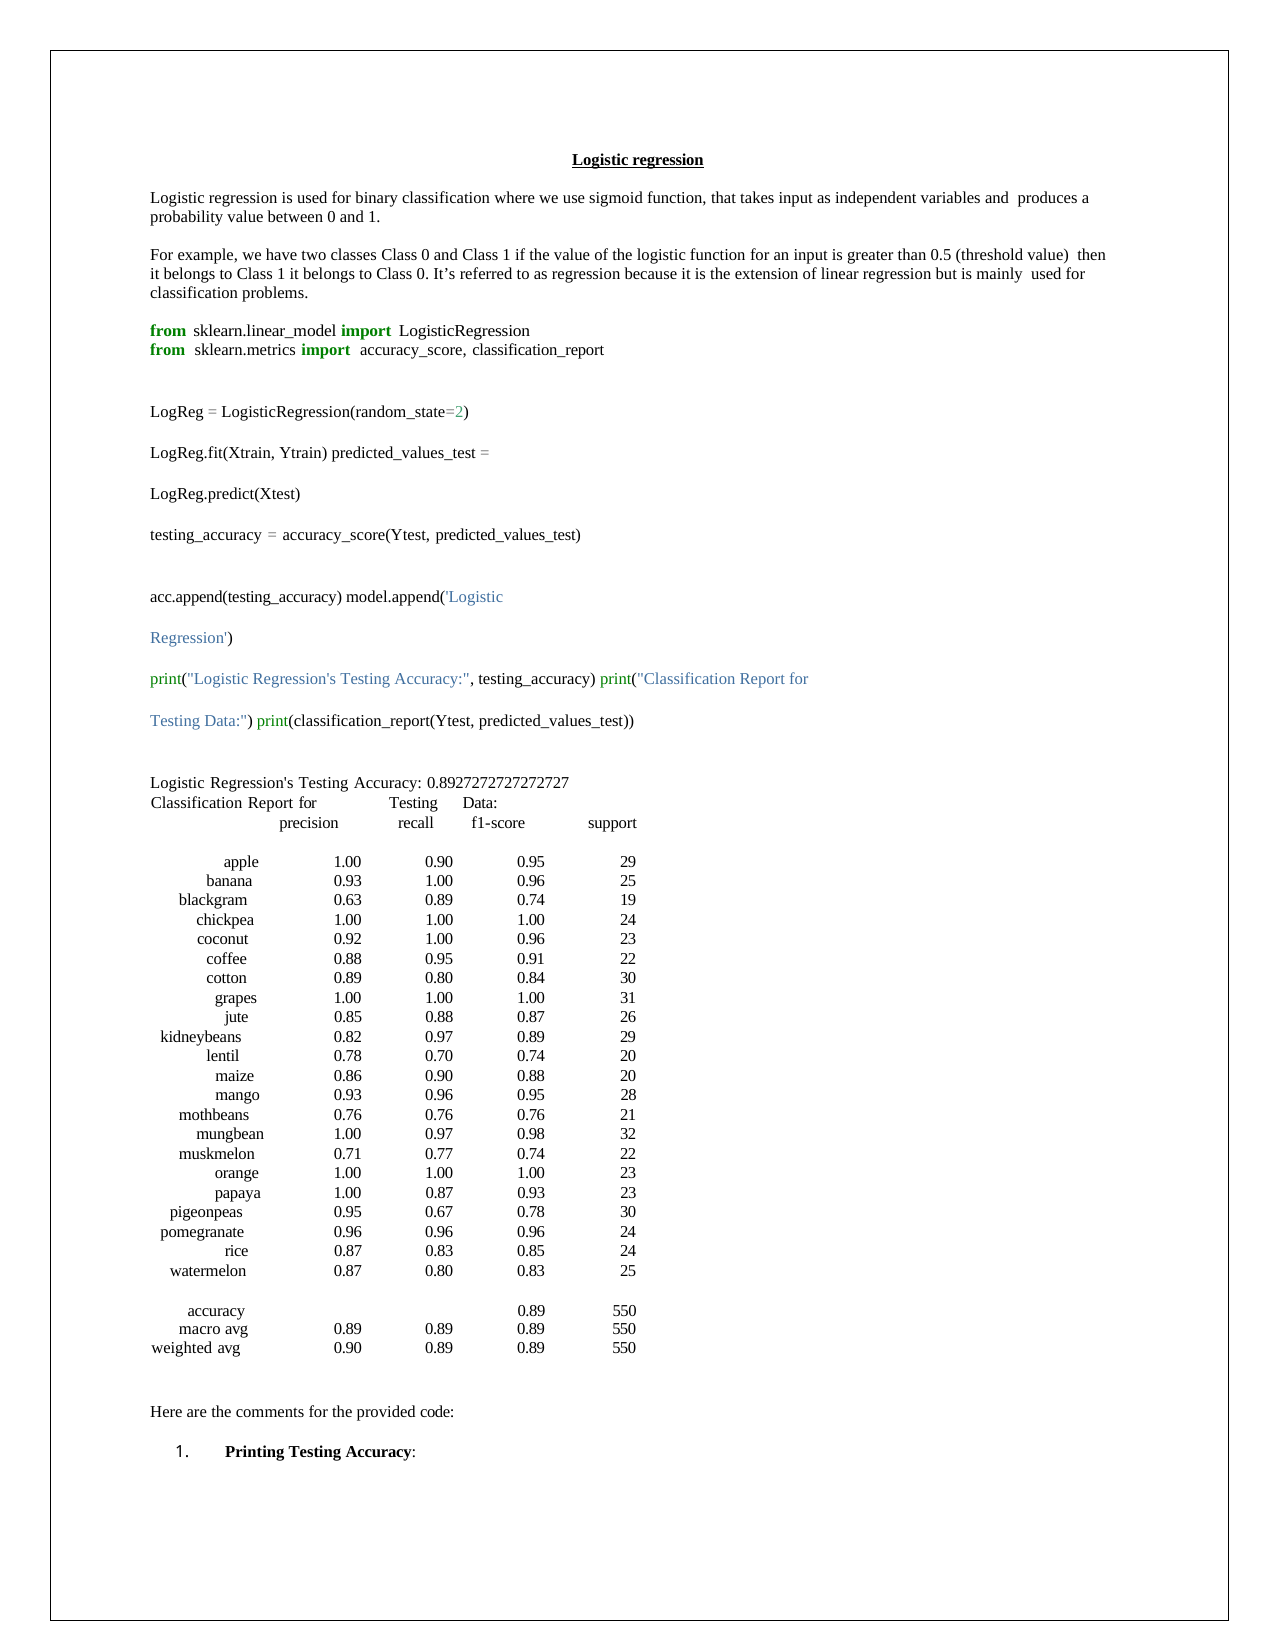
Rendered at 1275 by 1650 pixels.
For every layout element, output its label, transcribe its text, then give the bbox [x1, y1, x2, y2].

table_cell cotton 0.89 [145, 970, 384, 989]
table_cell 1.00 [384, 873, 458, 892]
subtitle Printing Testing Accuracy: [175, 1439, 1228, 1462]
table_cell 23 [559, 931, 642, 950]
text LogReg = LogisticRegression(random_state=2) LogReg.fit(Xtrain, Ytrain) predicted_values_test = LogReg.predict(Xtest) [150, 401, 562, 503]
table_cell 25 [559, 873, 642, 892]
text print("Logistic Regression's Testing Accuracy:", testing_accuracy) print("Classification Report for Testing Data:") print(classification_report(Ytest, predicted_values_test)) [150, 669, 832, 729]
table_header Testing recall [384, 796, 458, 843]
text acc.append(testing_accuracy) model.append('Logistic Regression') [150, 586, 515, 647]
table_cell 0.95 [384, 950, 458, 970]
table_cell coffee 0.88 [145, 950, 384, 970]
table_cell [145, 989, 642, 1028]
table_header Classification Report for precision [145, 796, 384, 843]
table_cell 0.96 [458, 931, 559, 950]
table_cell chickpea 1.00 [145, 911, 384, 931]
table_cell 1.00 [384, 931, 458, 950]
text For example, we have two classes Class 0 and Class 1 if the value of the logistic function for an input is greater than 0.5 (threshold value) then it belongs to Class 1 it belongs to Class 0. It’s referred to as regression because it is the extension of linear regression but is mainly used for classification problems. [150, 245, 1117, 302]
subtitle Logistic regression [75, 150, 1201, 169]
table_cell 0.89 [384, 892, 458, 911]
table_cell coconut 0.92 [145, 931, 384, 950]
table_cell 0.91 [458, 950, 559, 970]
text from sklearn.linear_model import LogisticRegression [150, 321, 1228, 340]
table_cell 24 [559, 911, 642, 931]
table_header support [559, 796, 642, 843]
table_cell 19 [559, 892, 642, 911]
table_cell 30 [559, 970, 642, 989]
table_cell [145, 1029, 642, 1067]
table_header Data: f1-score [458, 796, 559, 843]
table_cell 0.80 [384, 970, 458, 989]
table_cell 1.00 [384, 911, 458, 931]
table_cell blackgram 0.63 [145, 892, 384, 911]
table_cell 1.00 [458, 911, 559, 931]
table_cell 22 [559, 950, 642, 970]
table_cell 1.00 [384, 989, 458, 1009]
table_cell 29 [559, 843, 642, 872]
text Logistic regression is used for binary classification where we use sigmoid function, that takes input as independent variables and produces a probability value between 0 and 1. [150, 188, 1117, 226]
table_cell apple 1.00 [145, 843, 384, 872]
text Here are the comments for the provided code: [150, 1401, 1228, 1421]
text Logistic Regression's Testing Accuracy: 0.8927272727272727 [150, 773, 1228, 792]
table_cell 0.96 [458, 873, 559, 892]
table_cell 0.95 [458, 843, 559, 872]
table_cell 0.84 [458, 970, 559, 989]
text testing_accuracy = accuracy_score(Ytest, predicted_values_test) [150, 525, 1228, 544]
table_cell grapes 1.00 [145, 989, 384, 1009]
table_cell 0.74 [458, 892, 559, 911]
table_cell banana 0.93 [145, 873, 384, 892]
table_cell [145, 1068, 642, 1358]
table_cell 0.90 [384, 843, 458, 872]
text from sklearn.metrics import accuracy_score, classification_report [150, 340, 1228, 359]
